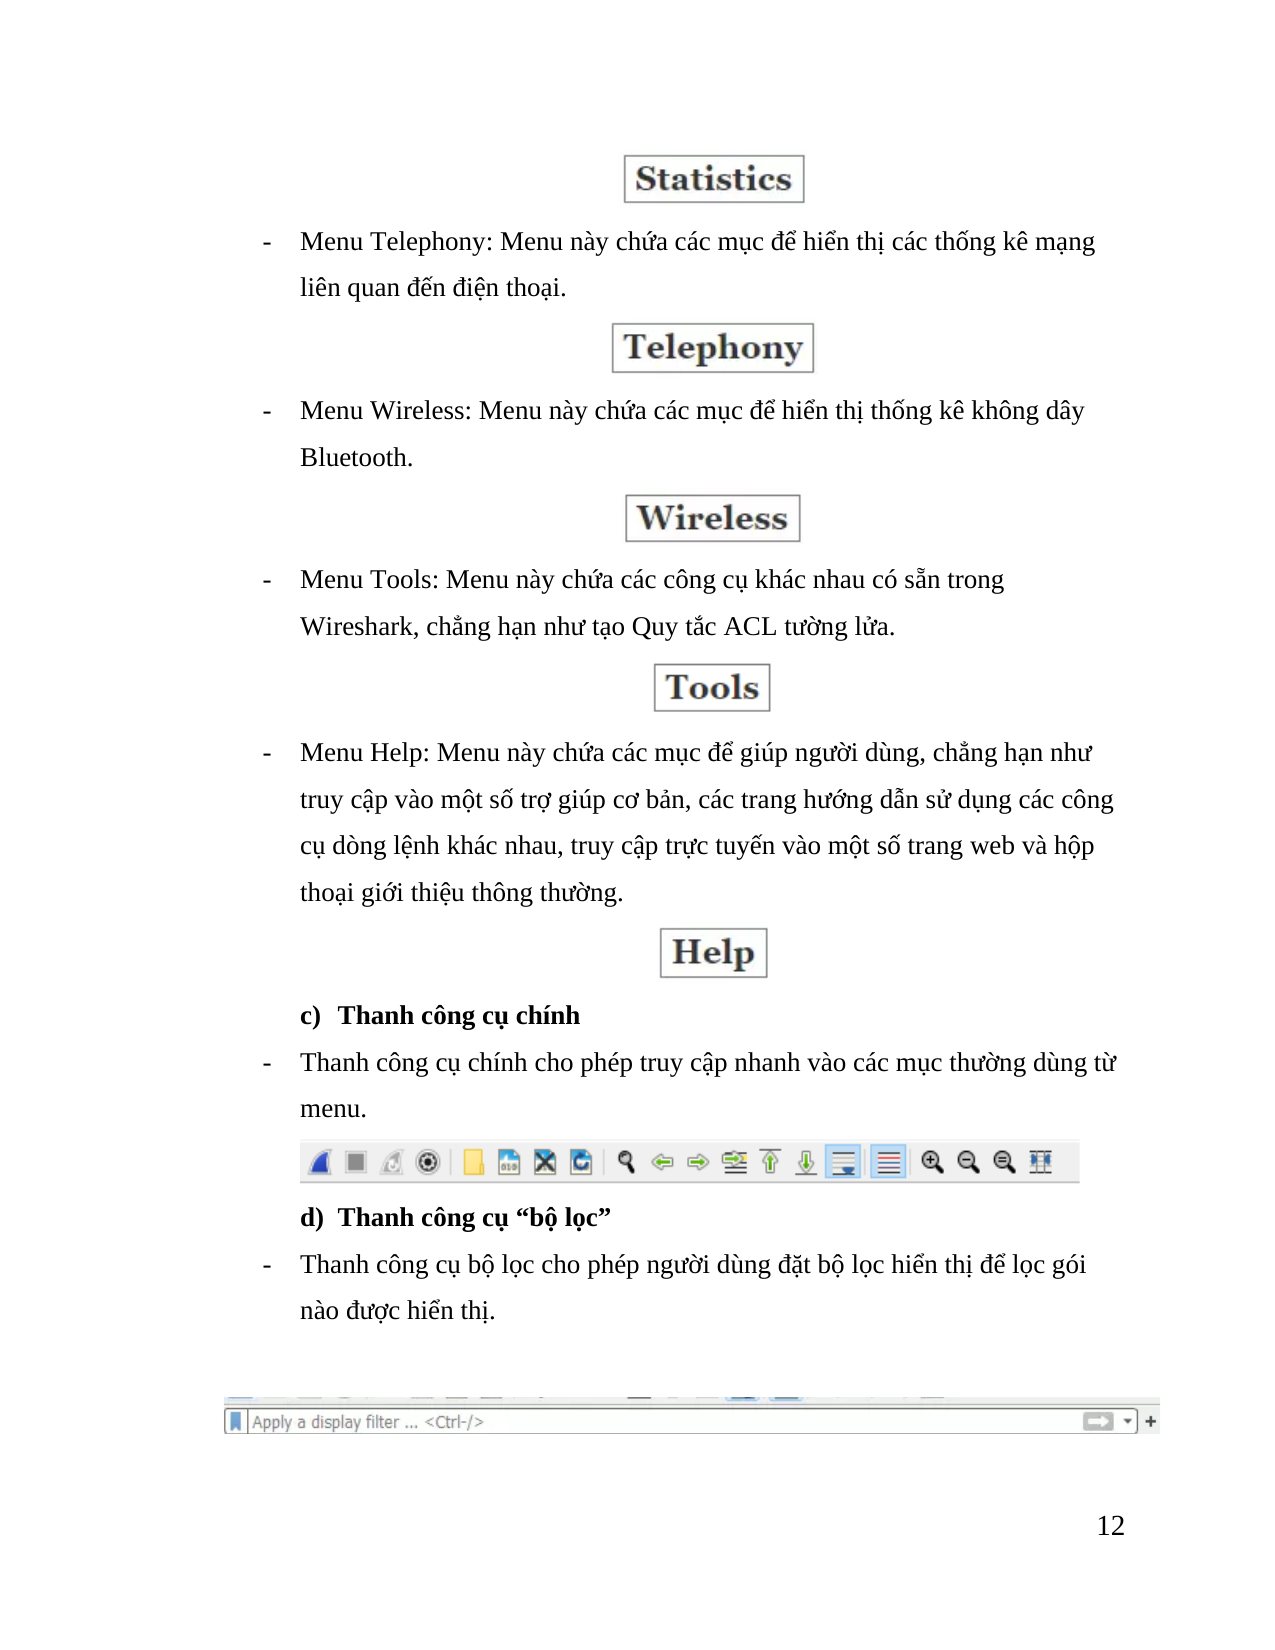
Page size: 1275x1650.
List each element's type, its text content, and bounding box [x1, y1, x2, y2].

list Thanh công cụ bộ lọc cho phép người dùng đặt bộ lọc hiển thị để lọc gói nào được hiển thị. [262, 1248, 1125, 1326]
list Menu Tools: Menu này chứa các công cụ khác nhau có sẵn trong Wireshark, chẳng hạn như tạo Quy tắc ACL tường lửa. [262, 563, 1125, 641]
list Thanh công cụ chính cho phép truy cập nhanh vào các mục thường dùng từ menu. [262, 1046, 1125, 1123]
picture [606, 317, 819, 378]
list Thanh công cụ chính [300, 999, 1125, 1030]
list Menu Wireless: Menu này chứa các mục để hiển thị thống kê không dây Bluetooth. [262, 394, 1125, 472]
list Menu Telephony: Menu này chứa các mục để hiển thị các thống kê mạng liên quan đến điện thoại. [262, 224, 1125, 302]
picture [648, 656, 777, 720]
picture [618, 150, 808, 208]
picture [654, 922, 771, 983]
picture [300, 1138, 1080, 1185]
list Menu Help: Menu này chứa các mục để giúp người dùng, chẳng hạn như truy cập vào một số trợ giúp cơ bản, các trang hướng dẫn sử dụng các công cụ dòng lệnh khác nhau, truy cập trực tuyến vào một số trang web và hộp thoại giới thiệu thông thường. [262, 736, 1125, 907]
picture [621, 487, 804, 547]
picture [223, 1397, 1161, 1434]
list Thanh công cụ “bộ lọc” [300, 1201, 1125, 1232]
